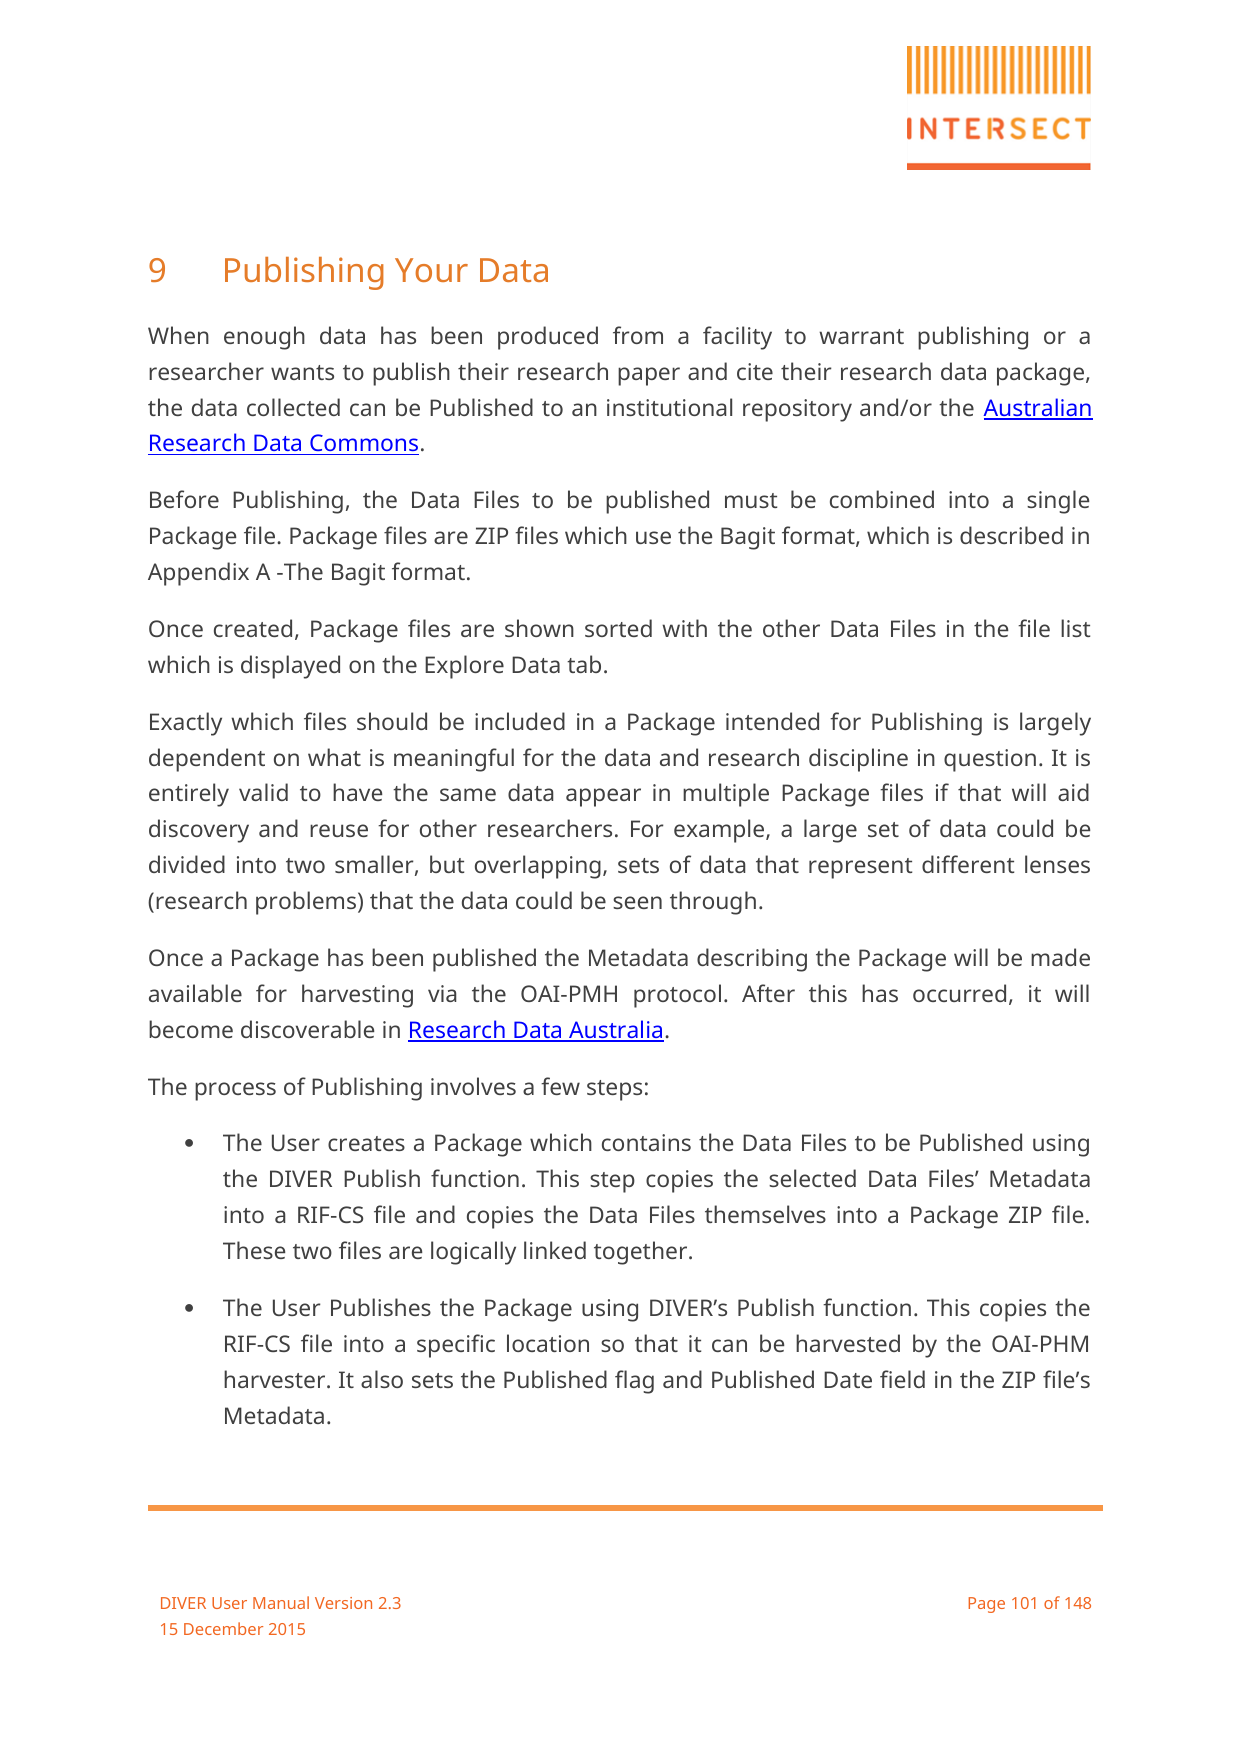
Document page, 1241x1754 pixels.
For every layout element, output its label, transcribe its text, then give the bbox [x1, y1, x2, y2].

subtitle Publishing Your Data [148, 247, 1092, 292]
text The process of Publishing involves a few steps: [148, 1071, 1092, 1102]
picture [905, 44, 1093, 172]
text When enough data has been produced from a facility to warrant publishing or a researcher wants to publish their research paper and cite their research data package, the data collected can be Published to an institutional repository and/or the Australian Research Data Commons. [148, 319, 1092, 459]
text Exactly which files should be included in a Package intended for Publishing is largely dependent on what is meaningful for the data and research discipline in question. It is entirely valid to have the same data appear in multiple Package files if that will aid discovery and reuse for other researchers. For example, a large set of data could be divided into two smaller, but overlapping, sets of data that represent different lenses (research problems) that the data could be seen through. [148, 706, 1092, 916]
list The User Publishes the Package using DIVER’s Publish function. This copies the RIF-CS file into a specific location so that it can be harvested by the OAI-PHM harvester. It also sets the Published flag and Published Date field in the ZIP file’s Metadata. [185, 1292, 1092, 1431]
text Once a Package has been published the Metadata describing the Package will be made available for harvesting via the OAI-PMH protocol. After this has occurred, it will become discoverable in Research Data Australia. [148, 942, 1092, 1045]
list The User creates a Package which contains the Data Files to be Published using the DIVER Publish function. This step copies the selected Data Files’ Metadata into a RIF-CS file and copies the Data Files themselves into a Package ZIP file. These two files are logically linked together. [185, 1127, 1092, 1266]
text Once created, Package files are shown sorted with the other Data Files in the file list which is displayed on the Explore Data tab. [148, 613, 1092, 680]
text Before Publishing, the Data Files to be published must be combined into a single Package file. Package files are ZIP files which use the Bagit format, which is described in . [148, 484, 1092, 587]
